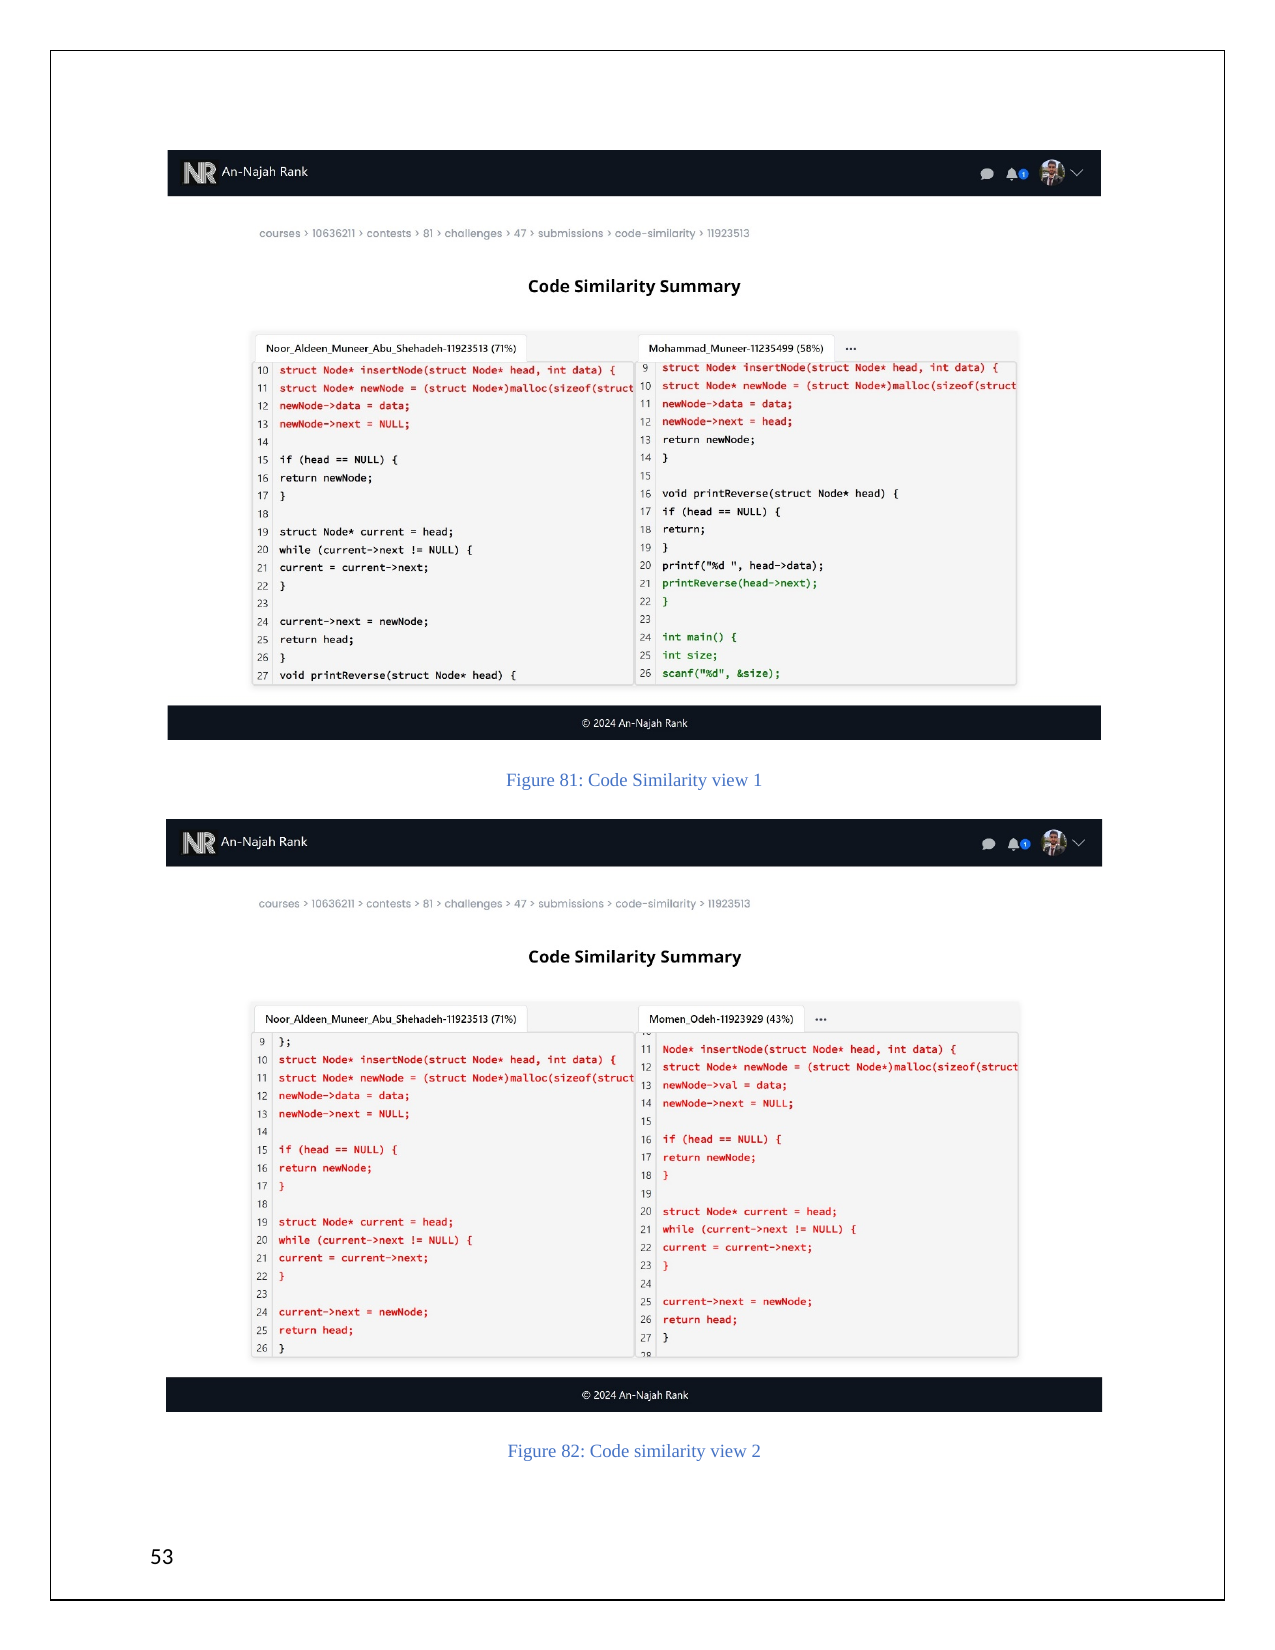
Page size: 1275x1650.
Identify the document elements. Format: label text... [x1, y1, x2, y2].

text Figure 81: Code Similarity view 1 [150, 769, 1118, 791]
picture [166, 819, 1103, 1412]
picture [167, 150, 1101, 740]
text Figure 82: Code similarity view 2 [150, 1440, 1118, 1462]
